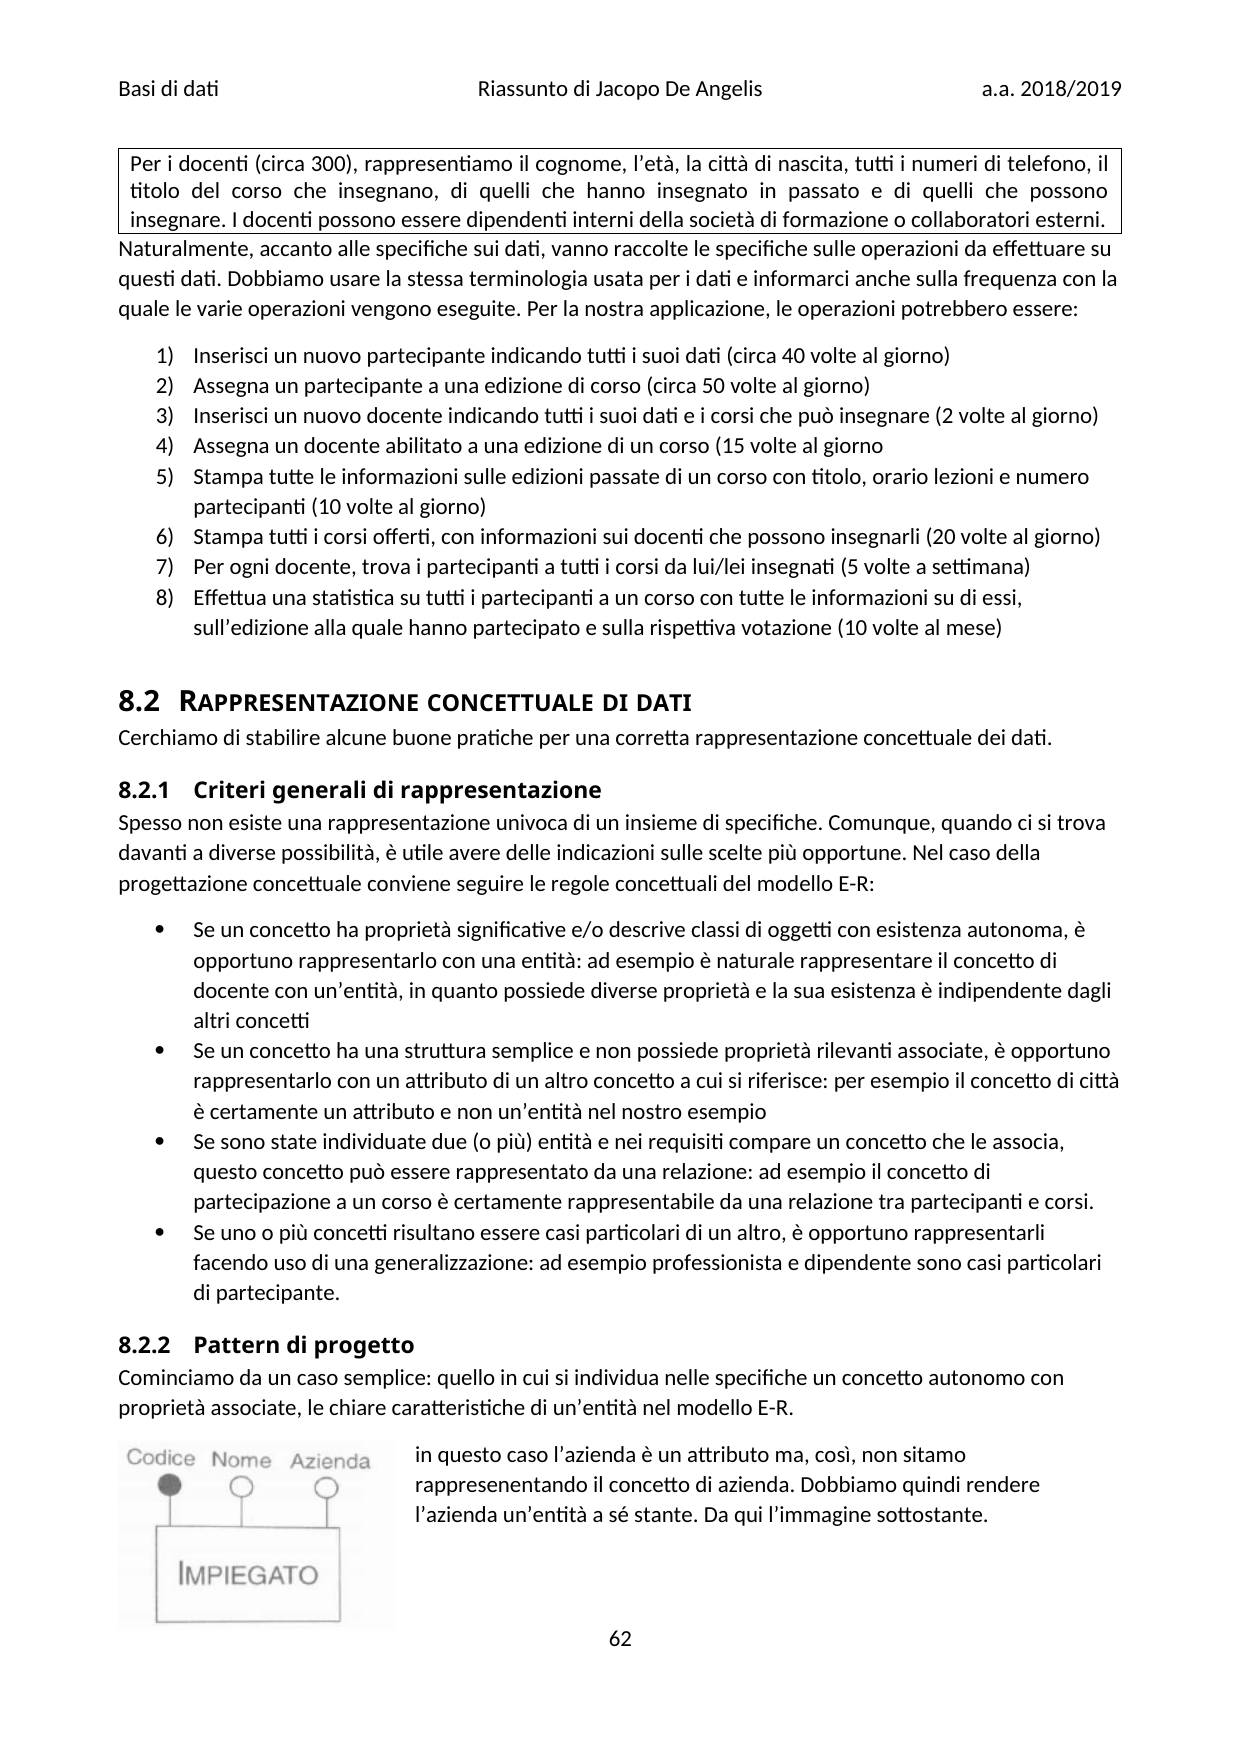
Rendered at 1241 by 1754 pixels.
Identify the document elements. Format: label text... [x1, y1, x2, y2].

text Cominciamo da un caso semplice: quello in cui si individua nelle specifiche un concetto autonomo con proprietà associate, le chiare caratteristiche di un’entità nel modello E-R. [118, 1363, 1122, 1421]
list Assegna un partecipante a una edizione di corso (circa 50 volte al giorno) [156, 371, 1122, 399]
list Assegna un docente abilitato a una edizione di un corso (15 volte al giorno [156, 432, 1122, 460]
list Se un concetto ha proprietà significative e/o descrive classi di oggetti con esistenza autonoma, è opportuno rappresentarlo con una entità: ad esempio è naturale rappresentare il concetto di docente con un’entità, in quanto possiede diverse proprietà e la sua esistenza è indipendente dagli altri concetti [156, 916, 1122, 1034]
subtitle Criteri generali di rappresentazione [118, 774, 1122, 806]
text in questo caso l’azienda è un attributo ma, così, non sitamo rappresenentando il concetto di azienda. Dobbiamo quindi rendere l’azienda un’entità a sé stante. Da qui l’immagine sottostante. [397, 1440, 1122, 1528]
list Inserisci un nuovo partecipante indicando tutti i suoi dati (circa 40 volte al giorno) [156, 341, 1122, 369]
list Stampa tutti i corsi offerti, con informazioni sui docenti che possono insegnarli (20 volte al giorno) [156, 522, 1122, 550]
list Effettua una statistica su tutti i partecipanti a un corso con tutte le informazioni su di essi, sull’edizione alla quale hanno partecipato e sulla rispettiva votazione (10 volte al mese) [156, 583, 1122, 641]
list Inserisci un nuovo docente indicando tutti i suoi dati e i corsi che può insegnare (2 volte al giorno) [156, 401, 1122, 429]
list Per ogni docente, trova i partecipanti a tutti i corsi da lui/lei insegnati (5 volte a settimana) [156, 552, 1122, 581]
subtitle Rappresentazione concettuale di dati [118, 681, 1122, 720]
list Stampa tutte le informazioni sulle edizioni passate di un corso con titolo, orario lezioni e numero partecipanti (10 volte al giorno) [156, 462, 1122, 520]
list Se uno o più concetti risultano essere casi particolari di un altro, è opportuno rappresentarli facendo uso di una generalizzazione: ad esempio professionista e dipendente sono casi particolari di partecipante. [156, 1218, 1122, 1306]
list Se sono state individuate due (o più) entità e nei requisiti compare un concetto che le associa, questo concetto può essere rappresentato da una relazione: ad esempio il concetto di partecipazione a un corso è certamente rappresentabile da una relazione tra partecipanti e corsi. [156, 1127, 1122, 1215]
text Cerchiamo di stabilire alcune buone pratiche per una corretta rappresentazione concettuale dei dati. [118, 723, 1122, 751]
list Se un concetto ha una struttura semplice e non possiede proprietà rilevanti associate, è opportuno rappresentarlo con un attributo di un altro concetto a cui si riferisce: per esempio il concetto di città è certamente un attributo e non un’entità nel nostro esempio [156, 1036, 1122, 1125]
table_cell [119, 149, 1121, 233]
text Naturalmente, accanto alle specifiche sui dati, vanno raccolte le specifiche sulle operazioni da effettuare su questi dati. Dobbiamo usare la stessa terminologia usata per i dati e informarci anche sulla frequenza con la quale le varie operazioni vengono eseguite. Per la nostra applicazione, le operazioni potrebbero essere: [118, 234, 1122, 322]
subtitle Pattern di progetto [118, 1329, 1122, 1360]
text Spesso non esiste una rappresentazione univoca di un insieme di specifiche. Comunque, quando ci si trova davanti a diverse possibilità, è utile avere delle indicazioni sulle scelte più opportune. Nel caso della progettazione concettuale conviene seguire le regole concettuali del modello E-R: [118, 808, 1122, 897]
